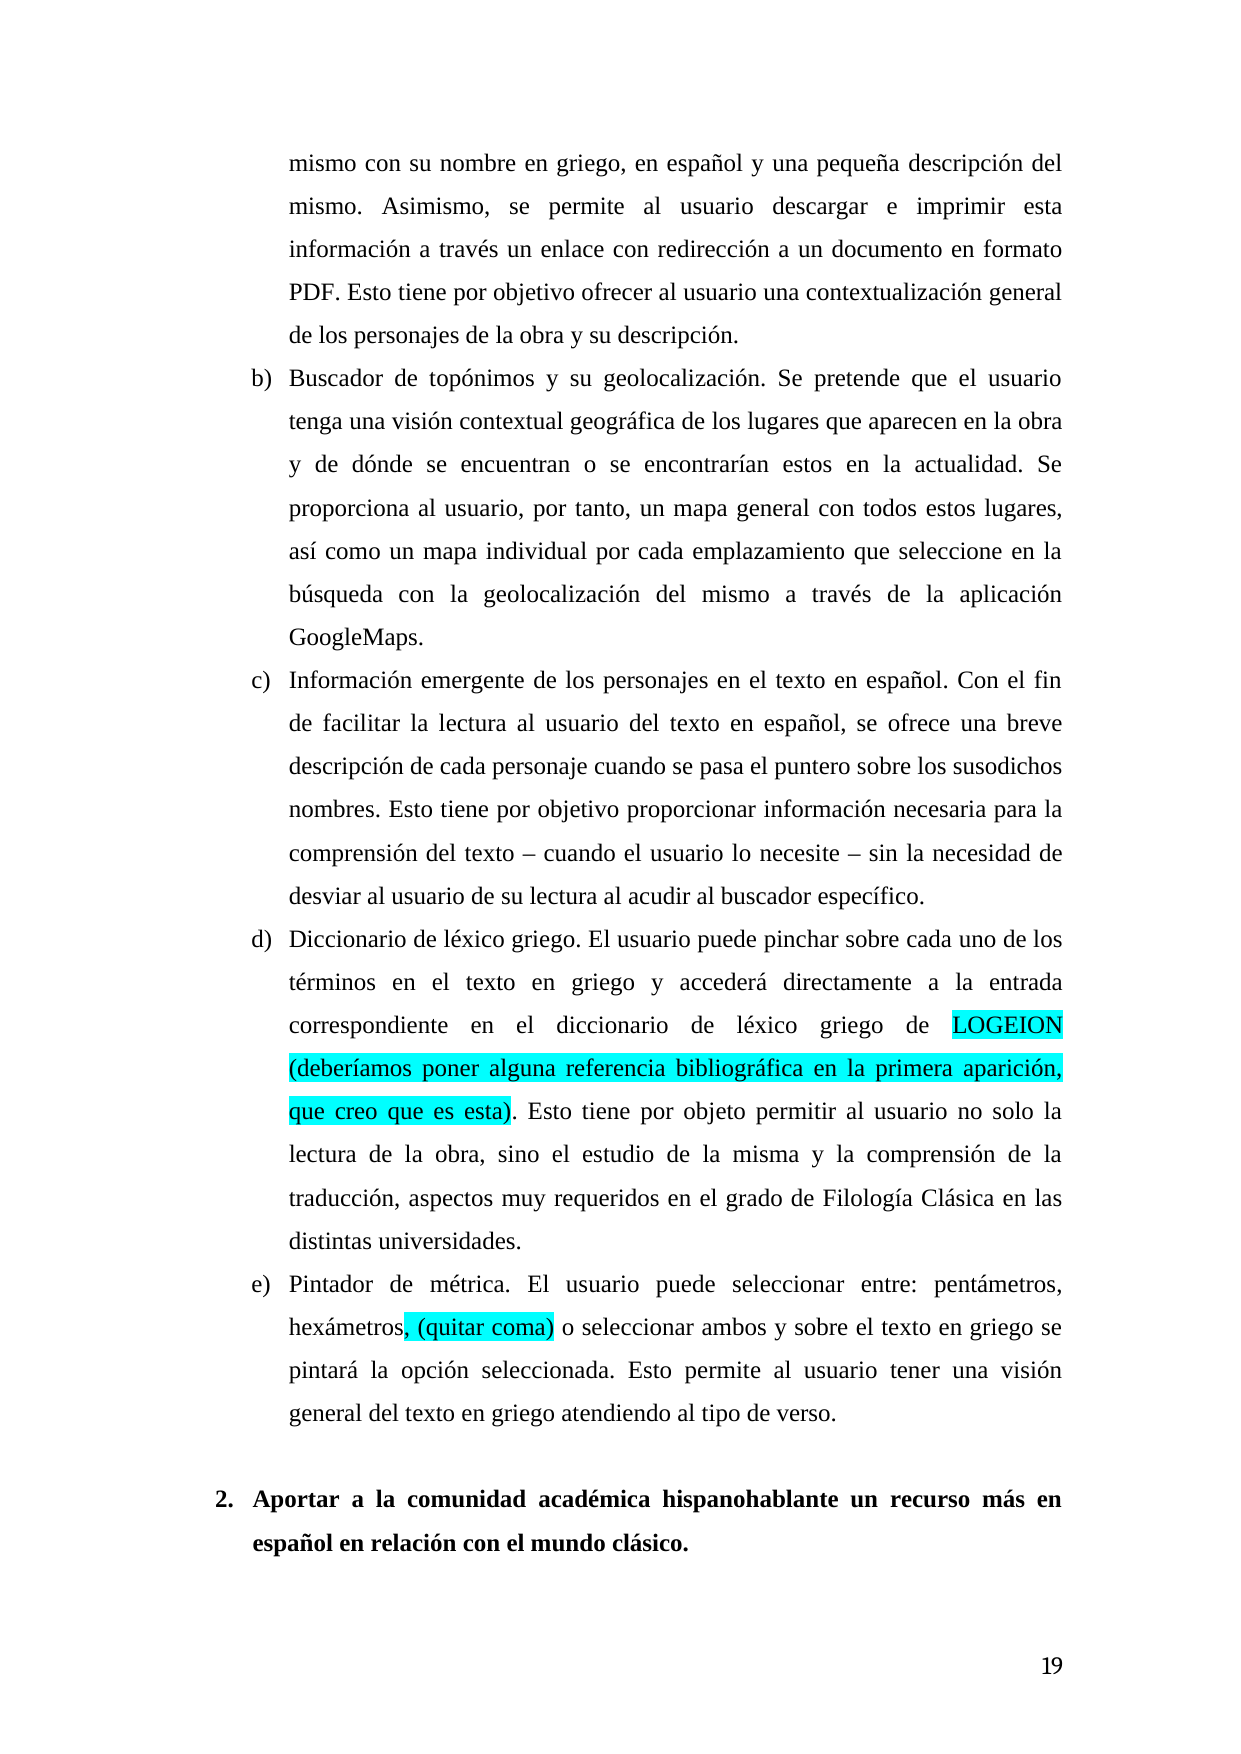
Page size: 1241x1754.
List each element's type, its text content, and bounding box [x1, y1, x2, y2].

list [251, 148, 1063, 349]
list Diccionario de léxico griego. El usuario puede pinchar sobre cada uno de los términos en el texto en griego y accederá directamente a la entrada correspondiente en el diccionario de léxico griego de LOGEION (deberíamos poner alguna referencia bibliográfica en la primera aparición, que creo que es esta). Esto tiene por objeto permitir al usuario no solo la lectura de la obra, sino el estudio de la misma y la comprensión de la traducción, aspectos muy requeridos en el grado de Filología Clásica en las distintas universidades. [251, 924, 1063, 1254]
list Aportar a la comunidad académica hispanohablante un recurso más en español en relación con el mundo clásico. [215, 1484, 1063, 1556]
list Buscador de topónimos y su geolocalización. Se pretende que el usuario tenga una visión contextual geográfica de los lugares que aparecen en la obra y de dónde se encuentran o se encontrarían estos en la actualidad. Se proporciona al usuario, por tanto, un mapa general con todos estos lugares, así como un mapa individual por cada emplazamiento que seleccione en la búsqueda con la geolocalización del mismo a través de la aplicación GoogleMaps. [251, 363, 1063, 651]
list Pintador de métrica. El usuario puede seleccionar entre: pentámetros, hexámetros, (quitar coma) o seleccionar ambos y sobre el texto en griego se pintará la opción seleccionada. Esto permite al usuario tener una visión general del texto en griego atendiendo al tipo de verso. [251, 1269, 1063, 1427]
list Información emergente de los personajes en el texto en español. Con el fin de facilitar la lectura al usuario del texto en español, se ofrece una breve descripción de cada personaje cuando se pasa el puntero sobre los susodichos nombres. Esto tiene por objetivo proporcionar información necesaria para la comprensión del texto – cuando el usuario lo necesite – sin la necesidad de desviar al usuario de su lectura al acudir al buscador específico. [251, 665, 1063, 909]
